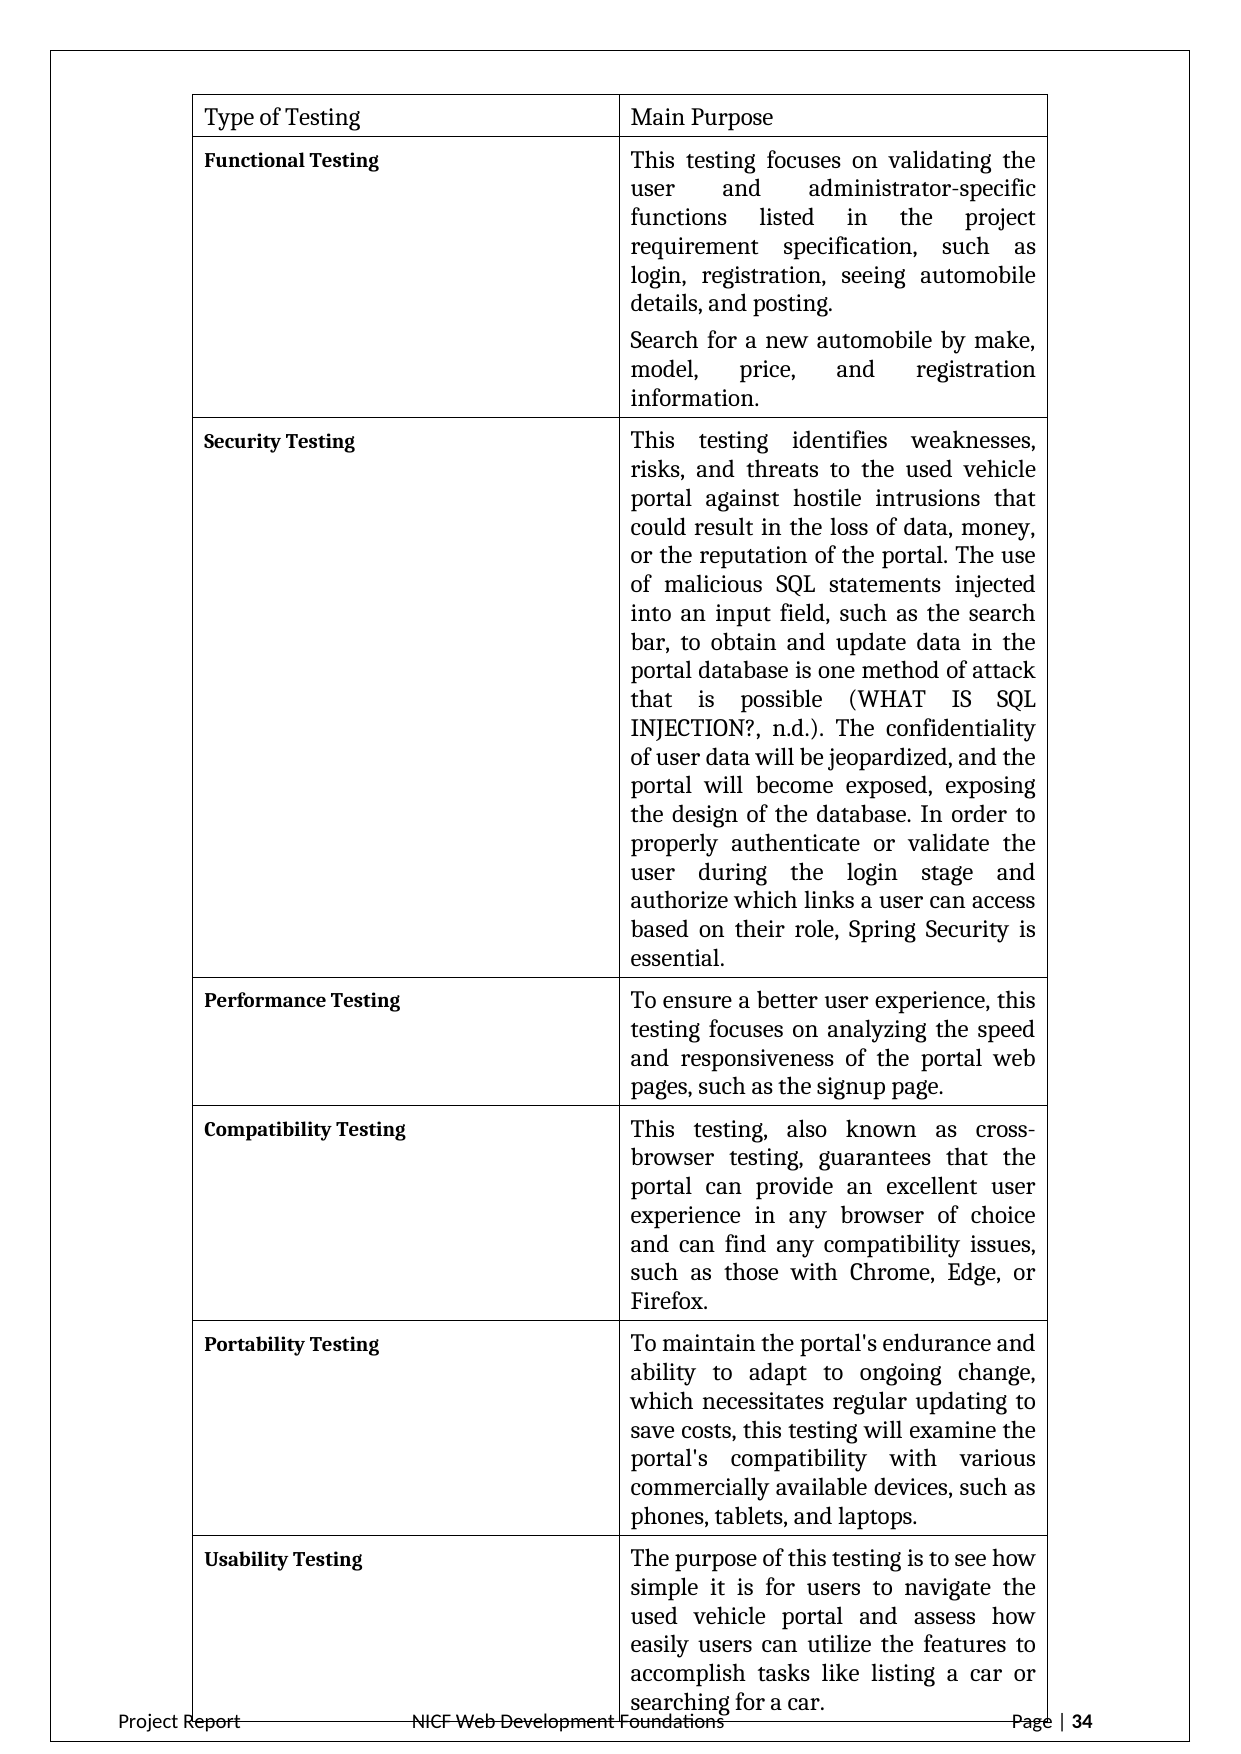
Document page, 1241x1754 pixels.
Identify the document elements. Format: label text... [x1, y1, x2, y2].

table_cell Compatibility Testing [193, 1106, 619, 1320]
table_cell This testing, also known as cross-browser testing, guarantees that the portal can provide an excellent user experience in any browser of choice and can find any compatibility issues, such as those with Chrome, Edge, or Firefox. [620, 1106, 1047, 1320]
table_header Type of Testing [193, 95, 619, 136]
table_cell The purpose of this testing is to see how simple it is for users to navigate the used vehicle portal and assess how easily users can utilize the features to accomplish tasks like listing a car or searching for a car. [620, 1536, 1047, 1721]
table_header Main Purpose [620, 95, 1047, 136]
table_cell Portability Testing [193, 1321, 619, 1535]
table_cell Functional Testing [193, 137, 619, 417]
table_cell This testing identifies weaknesses, risks, and threats to the used vehicle portal against hostile intrusions that could result in the loss of data, money, or the reputation of the portal. The use of malicious SQL statements injected into an input field, such as the search bar, to obtain and update data in the portal database is one method of attack that is possible (WHAT IS SQL INJECTION?, n.d.). The confidentiality of user data will be jeopardized, and the portal will become exposed, exposing the design of the database. In order to properly authenticate or validate the user during the login stage and authorize which links a user can access based on their role, Spring Security is essential. [620, 418, 1047, 977]
table_cell To ensure a better user experience, this testing focuses on analyzing the speed and responsiveness of the portal web pages, such as the signup page. [620, 978, 1047, 1105]
table_cell Performance Testing [193, 978, 619, 1105]
table_cell This testing focuses on validating the user and administrator-specific functions listed in the project requirement specification, such as login, registration, seeing automobile details, and posting. Search for a new automobile by make, model, price, and registration information. [620, 137, 1047, 417]
table_cell To maintain the portal's endurance and ability to adapt to ongoing change, which necessitates regular updating to save costs, this testing will examine the portal's compatibility with various commercially available devices, such as phones, tablets, and laptops. [620, 1321, 1047, 1535]
table_cell Security Testing [193, 418, 619, 977]
table_cell Usability Testing [193, 1536, 619, 1721]
